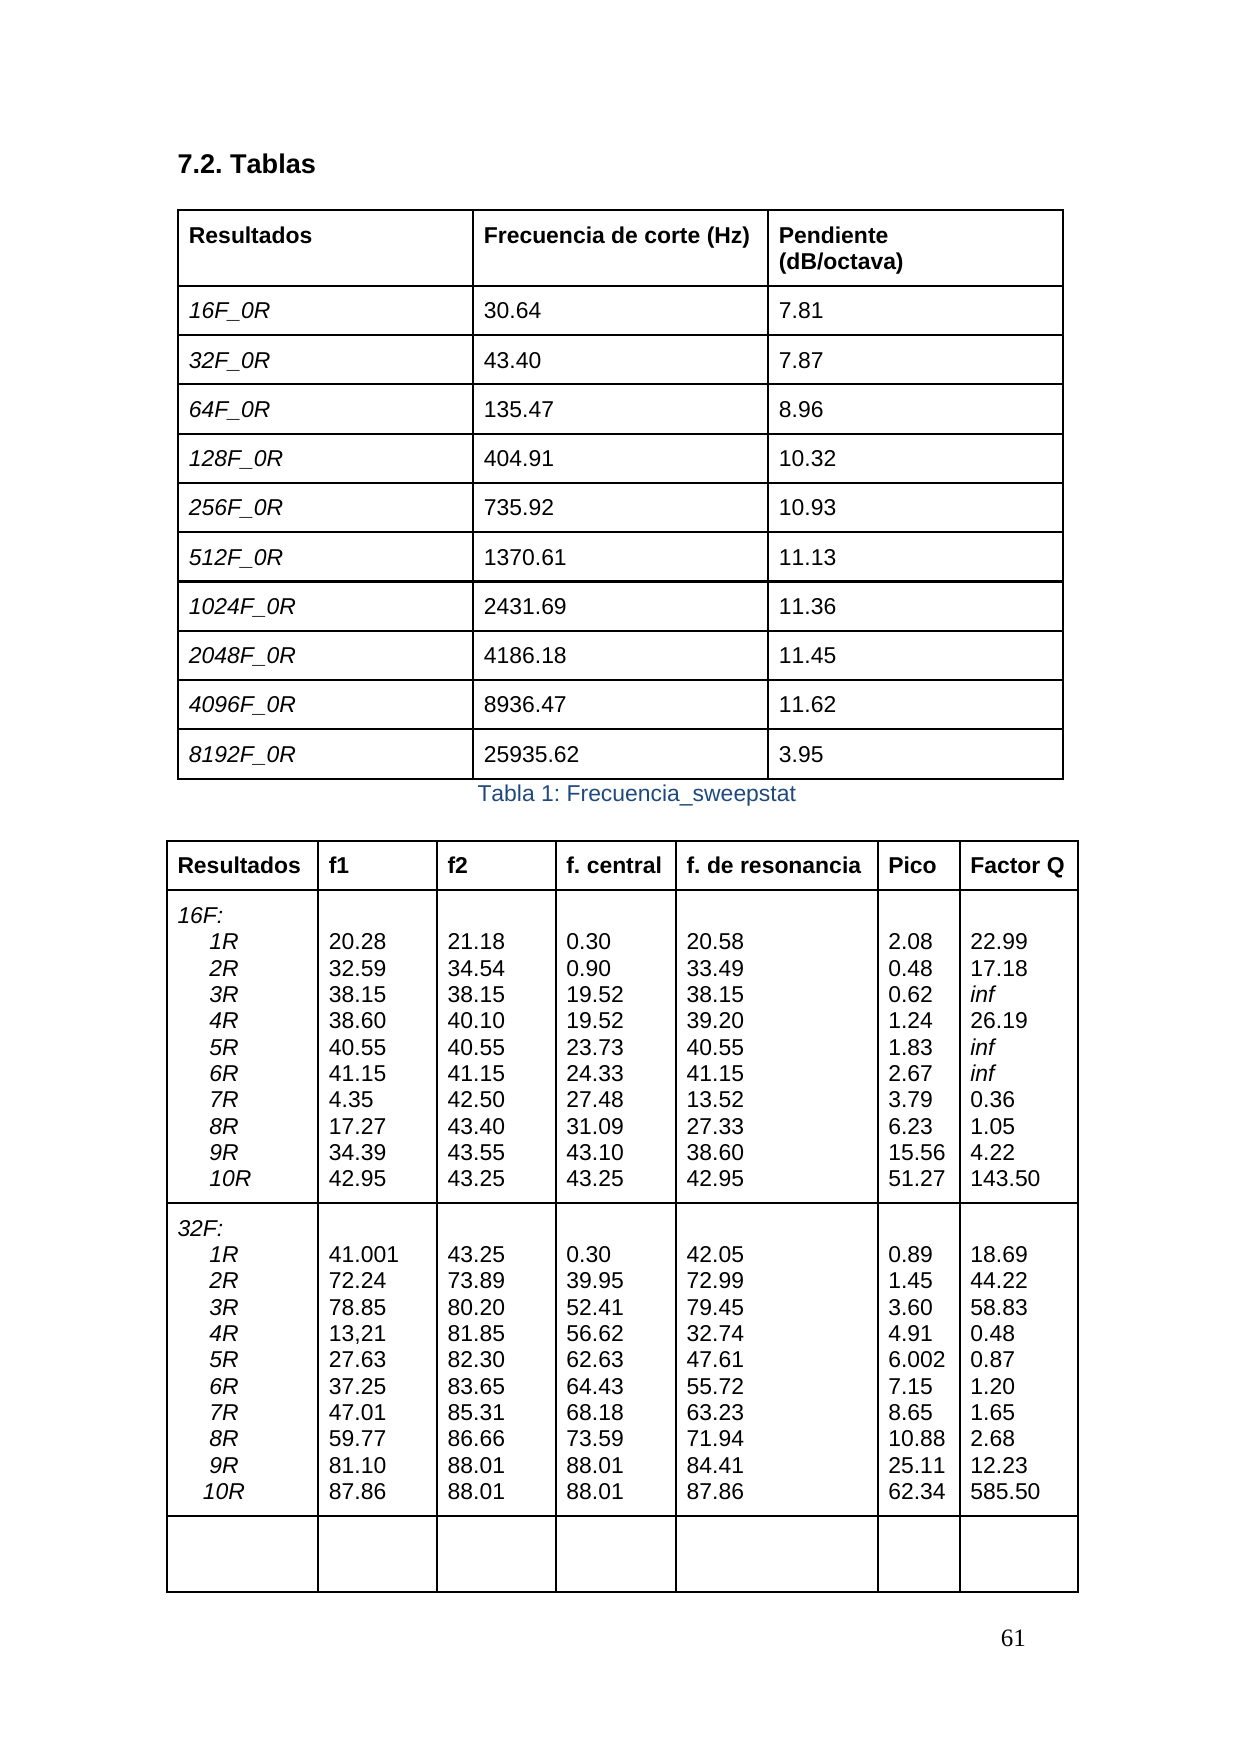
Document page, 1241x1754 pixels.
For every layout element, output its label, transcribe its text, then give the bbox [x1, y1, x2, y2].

table_cell 404.91 [474, 435, 767, 482]
table_header Pendiente (dB/octava) [769, 211, 1062, 285]
table_cell 2431.69 [474, 583, 767, 630]
table_header f. de resonancia [677, 842, 877, 889]
table_cell 20.58 33.49 38.15 39.20 40.55 41.15 13.52 27.33 38.60 42.95 [677, 891, 877, 1202]
table_header Frecuencia de corte (Hz) [474, 211, 767, 285]
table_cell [677, 1517, 877, 1591]
table_cell 7.87 [769, 336, 1062, 383]
table_cell 18.69 44.22 58.83 0.48 0.87 1.20 1.65 2.68 12.23 585.50 [961, 1204, 1077, 1515]
table_header f2 [438, 842, 555, 889]
table_cell 16F: 1R 2R 3R 4R 5R 6R 7R 8R 9R 10R [168, 891, 317, 1202]
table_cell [438, 1517, 555, 1591]
table_cell 41.001 72.24 78.85 13,21 27.63 37.25 47.01 59.77 81.10 87.86 [319, 1204, 436, 1515]
table_header Factor Q [961, 842, 1077, 889]
table_header f. central [557, 842, 675, 889]
table_cell 135.47 [474, 385, 767, 433]
table_cell 128F_0R [179, 435, 472, 482]
text 7.2. Tablas [177, 148, 1063, 179]
table_cell 11.13 [769, 533, 1062, 580]
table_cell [168, 1517, 317, 1591]
table_cell 43.40 [474, 336, 767, 383]
table_cell 10.32 [769, 435, 1062, 482]
table_cell 8192F_0R [179, 730, 472, 777]
table_cell 22.99 17.18 inf 26.19 inf inf 0.36 1.05 4.22 143.50 [961, 891, 1077, 1202]
table_cell 8936.47 [474, 681, 767, 728]
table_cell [319, 1517, 436, 1591]
table_cell 43.25 73.89 80.20 81.85 82.30 83.65 85.31 86.66 88.01 88.01 [438, 1204, 555, 1515]
table_header f1 [319, 842, 436, 889]
table_cell 11.36 [769, 583, 1062, 630]
table_cell 16F_0R [179, 287, 472, 334]
table_cell 10.93 [769, 484, 1062, 531]
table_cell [557, 1517, 675, 1591]
table_cell 7.81 [769, 287, 1062, 334]
table_cell 11.62 [769, 681, 1062, 728]
table_cell 20.28 32.59 38.15 38.60 40.55 41.15 4.35 17.27 34.39 42.95 [319, 891, 436, 1202]
table_cell 3.95 [769, 730, 1062, 777]
table_cell 32F_0R [179, 336, 472, 383]
table_cell 256F_0R [179, 484, 472, 531]
table_cell 25935.62 [474, 730, 767, 777]
text Tabla 1: Frecuencia_sweepstat [177, 780, 1063, 806]
table_cell 4186.18 [474, 632, 767, 679]
table_cell 2048F_0R [179, 632, 472, 679]
table_cell 0.89 1.45 3.60 4.91 6.002 7.15 8.65 10.88 25.11 62.34 [879, 1204, 959, 1515]
table_cell 32F: 1R 2R 3R 4R 5R 6R 7R 8R 9R 10R [168, 1204, 317, 1515]
table_cell 1024F_0R [179, 583, 472, 630]
table_cell 30.64 [474, 287, 767, 334]
table_header Resultados [168, 842, 317, 889]
table_cell 21.18 34.54 38.15 40.10 40.55 41.15 42.50 43.40 43.55 43.25 [438, 891, 555, 1202]
table_cell 735.92 [474, 484, 767, 531]
table_header Resultados [179, 211, 472, 285]
table_header Pico [879, 842, 959, 889]
table_cell 64F_0R [179, 385, 472, 433]
table_cell 1370.61 [474, 533, 767, 580]
table_cell 512F_0R [179, 533, 472, 580]
table_cell 42.05 72.99 79.45 32.74 47.61 55.72 63.23 71.94 84.41 87.86 [677, 1204, 877, 1515]
table_cell 4096F_0R [179, 681, 472, 728]
table_cell 0.30 0.90 19.52 19.52 23.73 24.33 27.48 31.09 43.10 43.25 [557, 891, 675, 1202]
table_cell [961, 1517, 1077, 1591]
table_cell 0.30 39.95 52.41 56.62 62.63 64.43 68.18 73.59 88.01 88.01 [557, 1204, 675, 1515]
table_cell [879, 1517, 959, 1591]
table_cell 8.96 [769, 385, 1062, 433]
table_cell 11.45 [769, 632, 1062, 679]
table_cell 2.08 0.48 0.62 1.24 1.83 2.67 3.79 6.23 15.56 51.27 [879, 891, 959, 1202]
